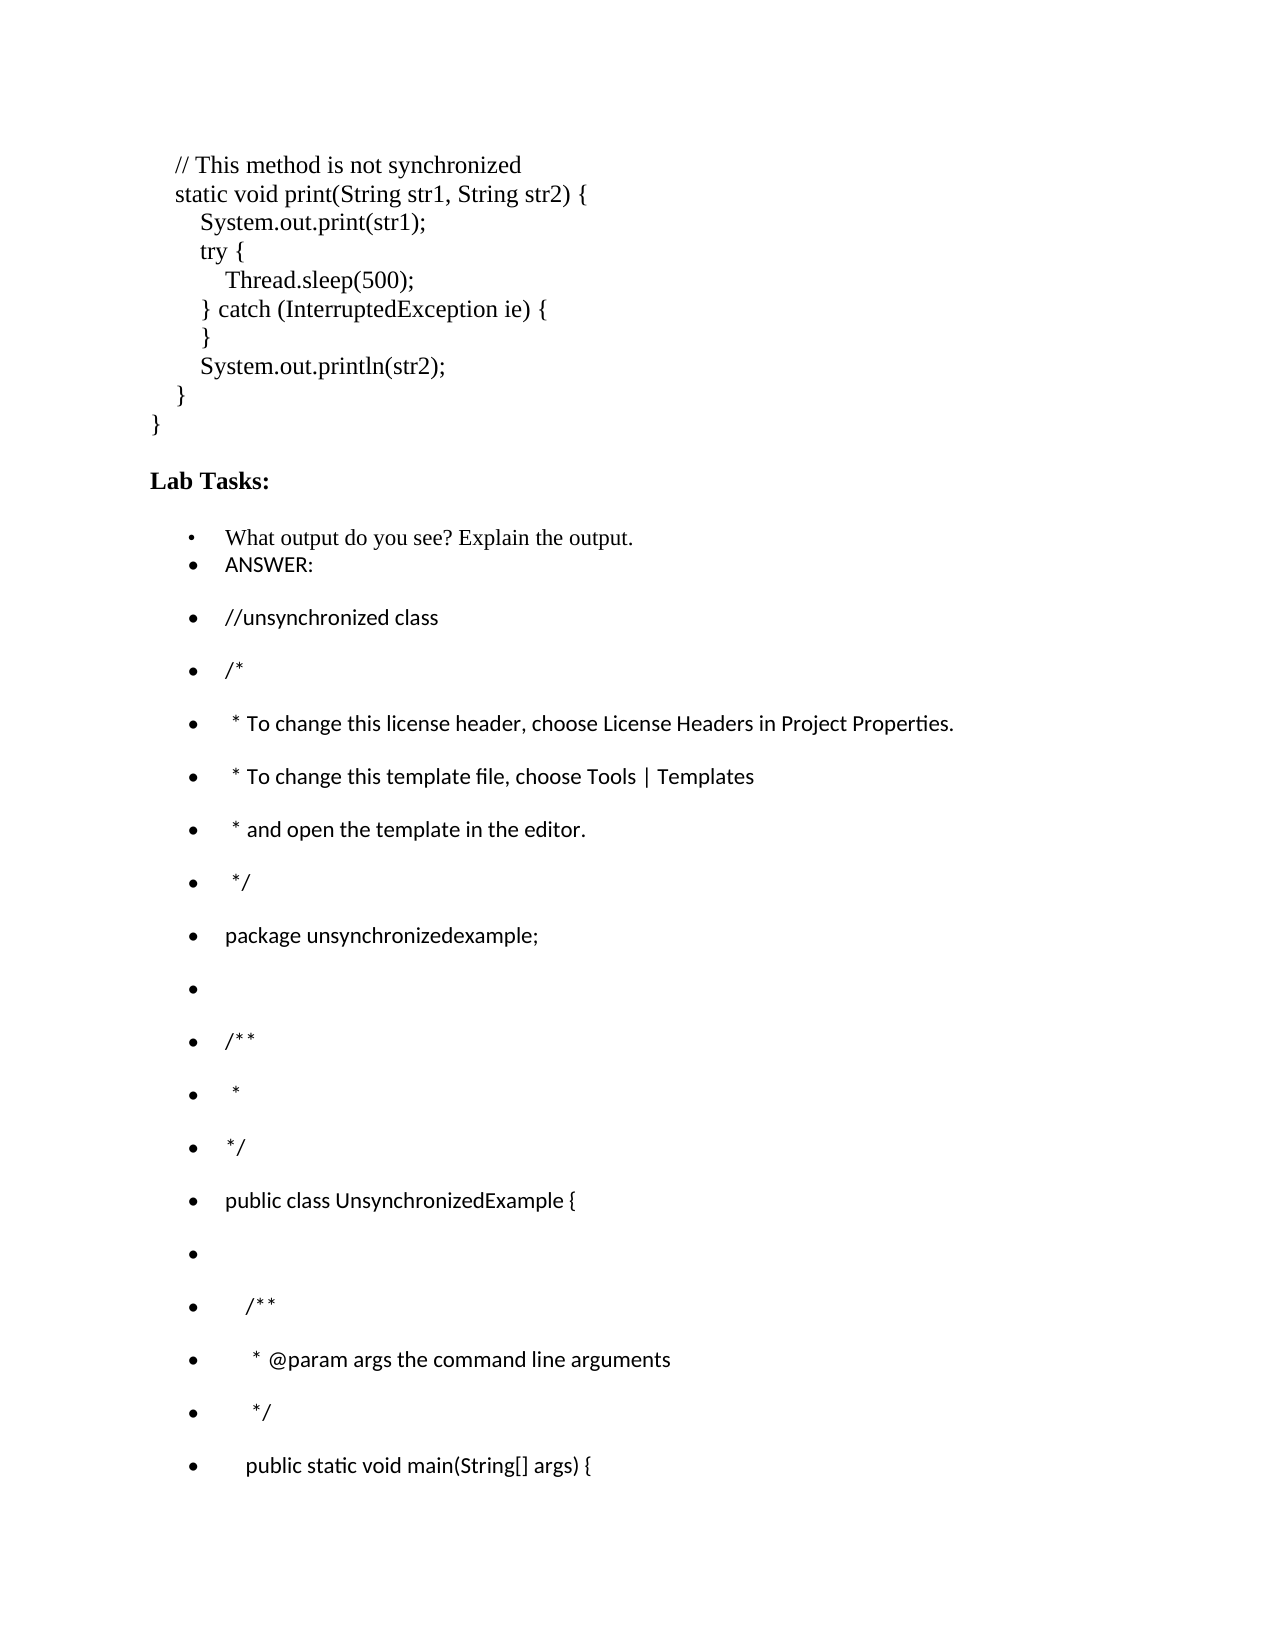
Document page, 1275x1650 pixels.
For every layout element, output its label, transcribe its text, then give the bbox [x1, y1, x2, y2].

text System.out.print(str1); [150, 207, 1125, 236]
list public static void main(String[] args) { [187, 1451, 1125, 1479]
list * To change this template file, choose Tools | Templates [187, 762, 1125, 790]
list * @param args the command line arguments [187, 1345, 1125, 1373]
text } catch (InterruptedException ie) { [150, 294, 1125, 322]
list public class UnsynchronizedExample { [187, 1186, 1125, 1214]
list */ [187, 1398, 1125, 1426]
list /** [187, 1027, 1125, 1055]
list * and open the template in the editor. [187, 815, 1125, 843]
text } [150, 322, 1125, 351]
text } [150, 380, 1125, 409]
text try { [150, 236, 1125, 265]
list * [187, 1080, 1125, 1108]
text Thread.sleep(500); [150, 265, 1125, 294]
list //unsynchronized class [187, 603, 1125, 631]
text System.out.println(str2); [150, 351, 1125, 380]
list ANSWER: [187, 550, 1125, 578]
list */ [187, 868, 1125, 896]
list /** [187, 1292, 1125, 1320]
list * To change this license header, choose License Headers in Project Properties. [187, 709, 1125, 737]
text } [150, 409, 1125, 437]
text // This method is not synchronized [150, 150, 1125, 179]
text Lab Tasks: [150, 466, 1125, 495]
list What output do you see? Explain the output. [187, 524, 1125, 550]
text static void print(String str1, String str2) { [150, 179, 1125, 207]
list package unsynchronizedexample; [187, 921, 1125, 949]
list */ [187, 1133, 1125, 1161]
list /* [187, 656, 1125, 684]
